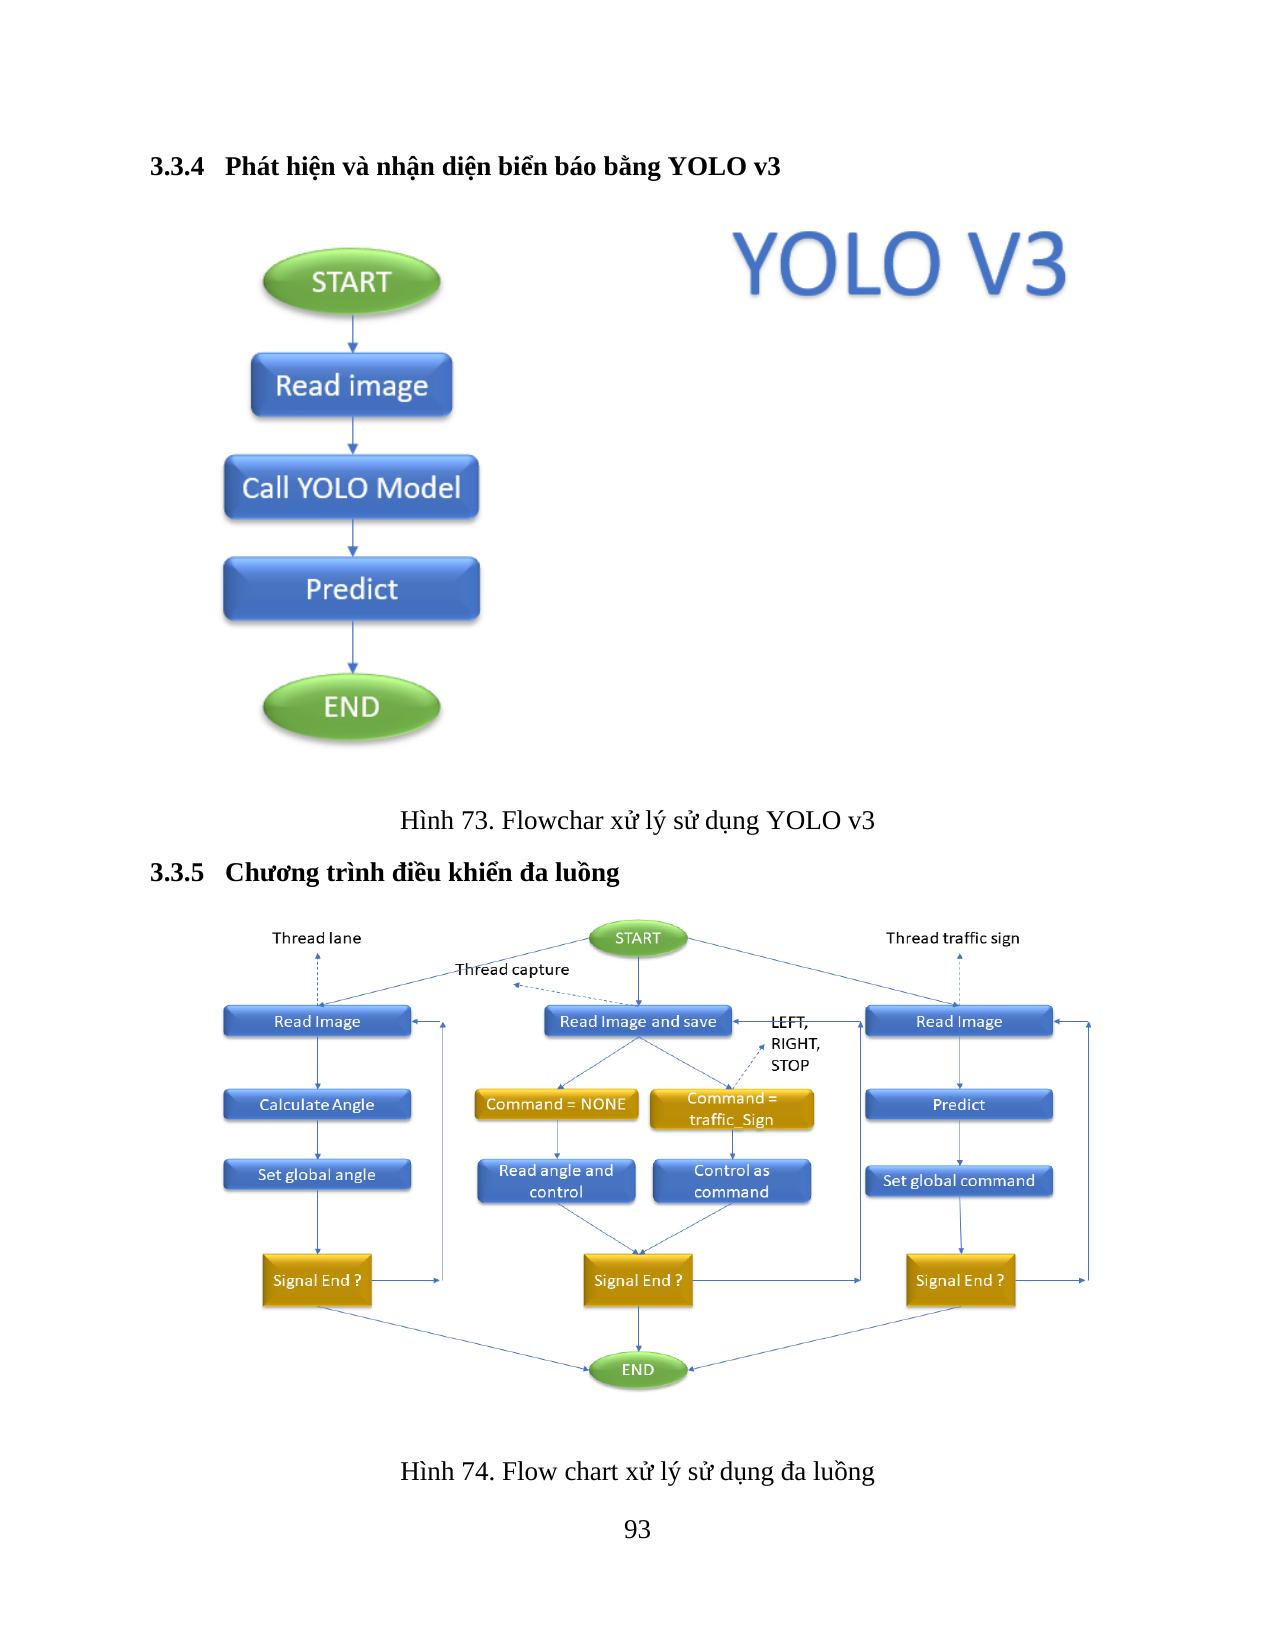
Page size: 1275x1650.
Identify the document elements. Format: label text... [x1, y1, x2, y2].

subtitle Phát hiện và nhận diện biển báo bằng YOLO v3 [150, 150, 1125, 181]
text Hình 74. Flow chart xử lý sử dụng đa luồng [150, 1454, 1125, 1486]
picture [150, 196, 1125, 789]
subtitle Chương trình điều khiển đa luồng [150, 856, 1125, 888]
text Hình 73. Flowchar xử lý sử dụng YOLO v3 [150, 804, 1125, 836]
picture [150, 903, 1125, 1439]
